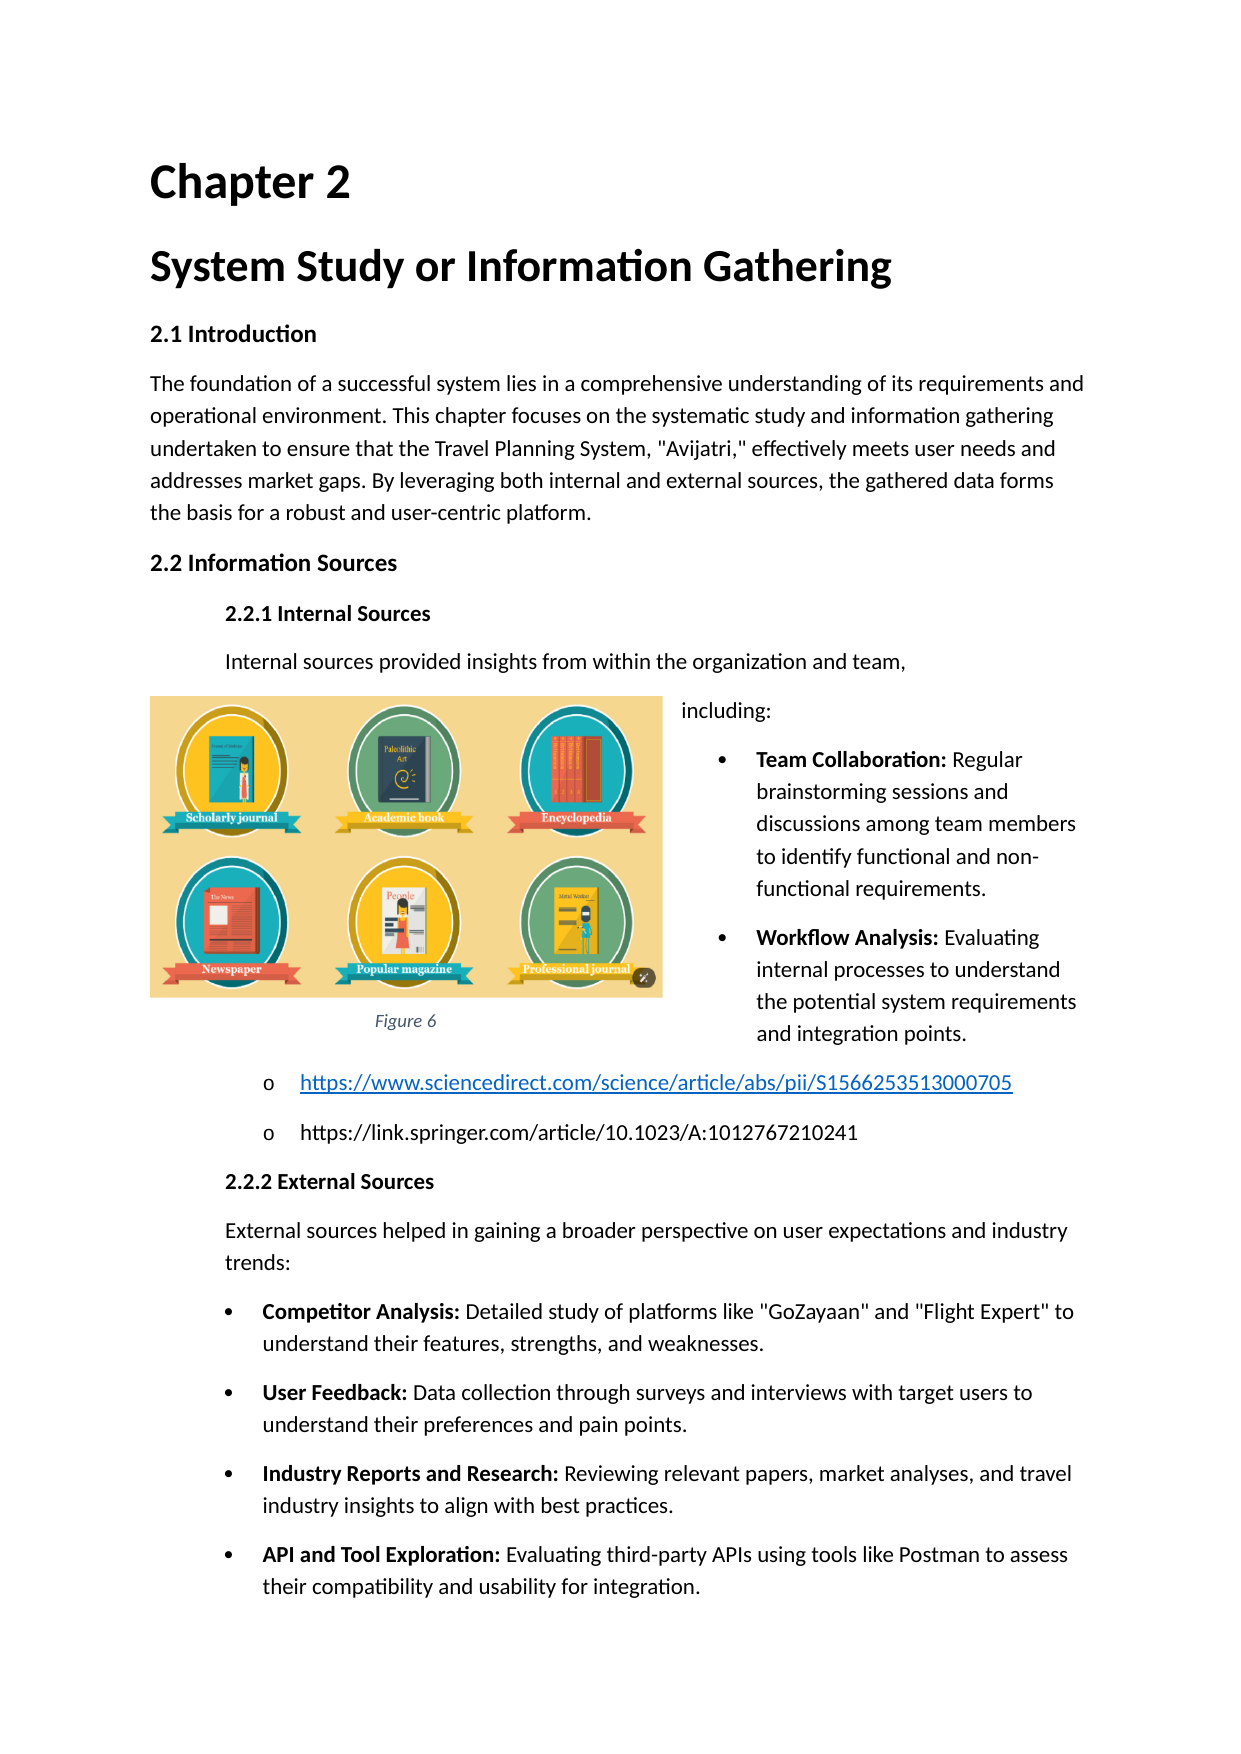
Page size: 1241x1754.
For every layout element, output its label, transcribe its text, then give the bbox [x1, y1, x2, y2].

list https://link.springer.com/article/10.1023/A:1012767210241 [262, 1118, 1090, 1146]
text 2.2 Information Sources [150, 547, 1090, 577]
list Workflow Analysis: Evaluating internal processes to understand the potential system requirements and integration points. [187, 923, 1090, 1047]
text System Study or Information Gathering [150, 237, 1090, 293]
list Competitor Analysis: Detailed study of platforms like "GoZayaan" and "Flight Expert" to understand their features, strengths, and weaknesses. [225, 1297, 1090, 1357]
text Chapter 2 [150, 150, 1090, 211]
picture [150, 696, 663, 1000]
text 2.2.1 Internal Sources [150, 599, 1090, 627]
text The foundation of a successful system lies in a comprehensive understanding of its requirements and operational environment. This chapter focuses on the systematic study and information gathering undertaken to ensure that the Travel Planning System, "Avijatri," effectively meets user needs and addresses market gaps. By leveraging both internal and external sources, the gathered data forms the basis for a robust and user-centric platform. [150, 369, 1090, 526]
list https://www.sciencedirect.com/science/article/abs/pii/S1566253513000705 [262, 1068, 1090, 1097]
text External sources helped in gaining a broader perspective on user expectations and industry trends: [225, 1216, 1090, 1276]
text 2.1 Introduction [150, 318, 1090, 348]
list Team Collaboration: Regular brainstorming sessions and discussions among team members to identify functional and non-functional requirements. [663, 745, 1090, 902]
text including: [663, 696, 1090, 724]
list User Feedback: Data collection through surveys and interviews with target users to understand their preferences and pain points. [225, 1378, 1090, 1438]
text Internal sources provided insights from within the organization and team, [150, 647, 1090, 676]
list API and Tool Exploration: Evaluating third-party APIs using tools like Postman to assess their compatibility and usability for integration. [225, 1540, 1090, 1600]
text 2.2.2 External Sources [150, 1167, 1090, 1195]
list Industry Reports and Research: Reviewing relevant papers, market analyses, and travel industry insights to align with best practices. [225, 1459, 1090, 1519]
